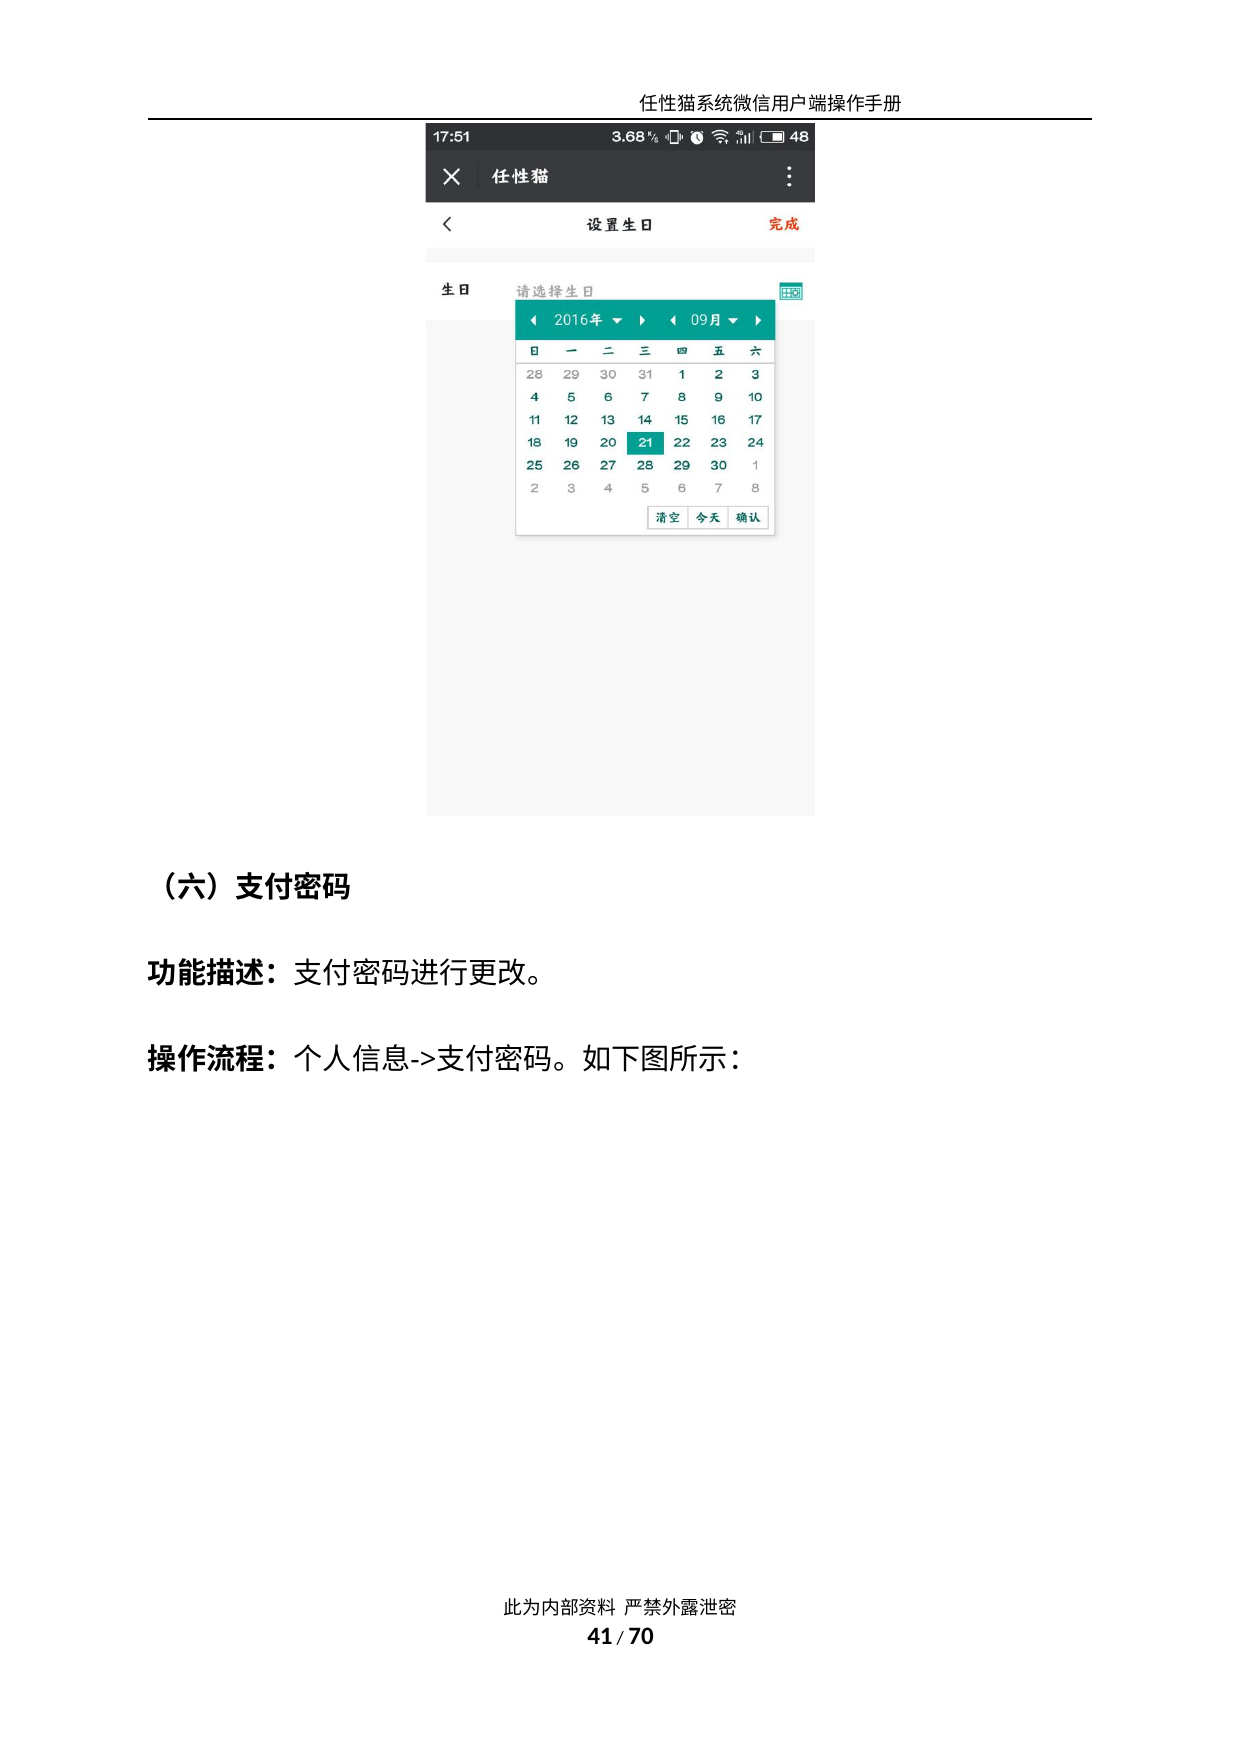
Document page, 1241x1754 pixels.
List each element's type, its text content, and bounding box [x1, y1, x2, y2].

list 支付密码 [148, 852, 1092, 917]
picture [425, 123, 815, 816]
text 操作流程：个人信息->支付密码。如下图所示： [148, 1024, 1092, 1089]
text 功能描述：支付密码进行更改。 [148, 938, 1092, 1003]
